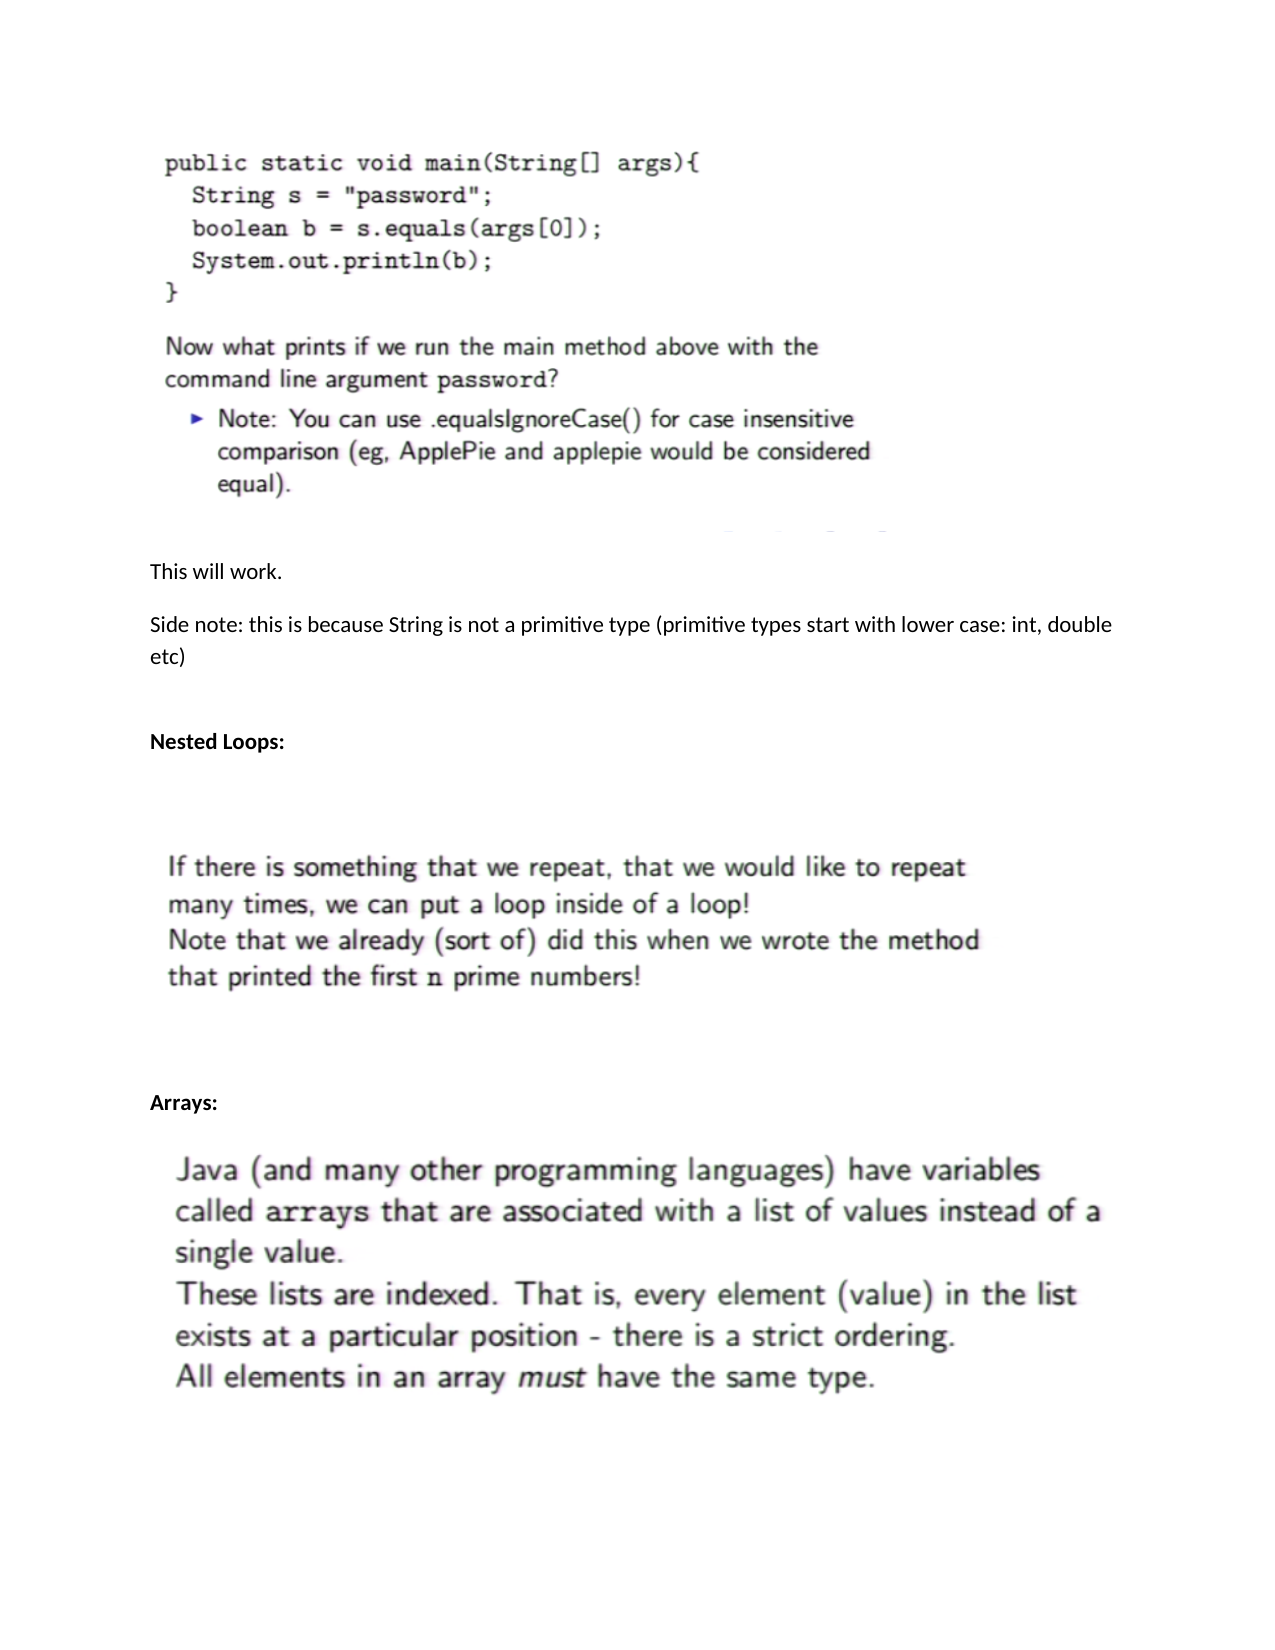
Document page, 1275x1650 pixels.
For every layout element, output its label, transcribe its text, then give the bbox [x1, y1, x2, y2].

text Side note: this is because String is not a primitive type (primitive types start with lower case: int, double etc) [150, 610, 1125, 702]
text Arrays: [150, 1088, 1125, 1116]
text This will work. [150, 557, 1125, 585]
picture [150, 150, 904, 532]
text Nested Loops: [150, 727, 1125, 756]
picture [150, 1141, 1125, 1415]
picture [150, 780, 1005, 1064]
